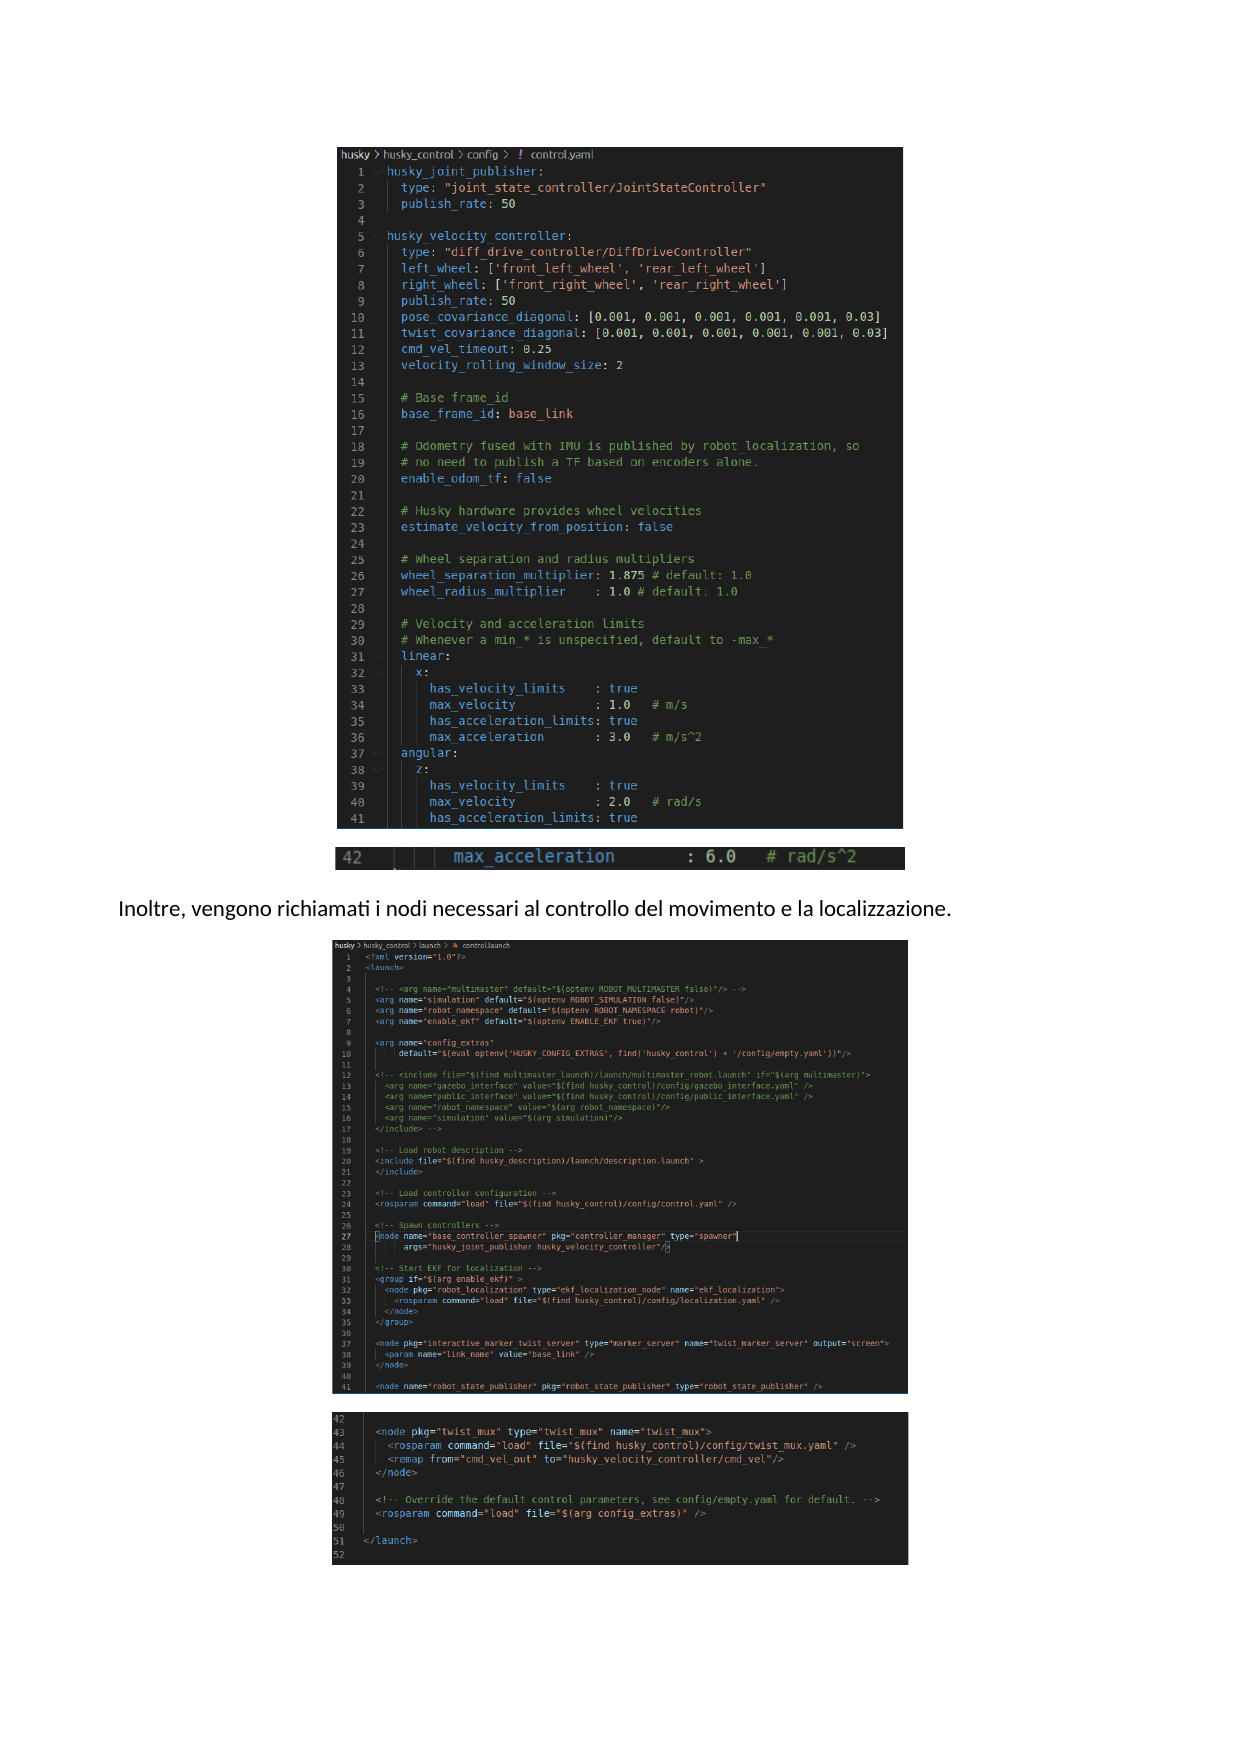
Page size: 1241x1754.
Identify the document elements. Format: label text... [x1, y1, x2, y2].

picture [337, 147, 904, 829]
picture [332, 1412, 909, 1565]
picture [335, 847, 905, 870]
picture [332, 940, 908, 1394]
text Inoltre, vengono richiamati i nodi necessari al controllo del movimento e la localizzazione. [118, 894, 1122, 922]
